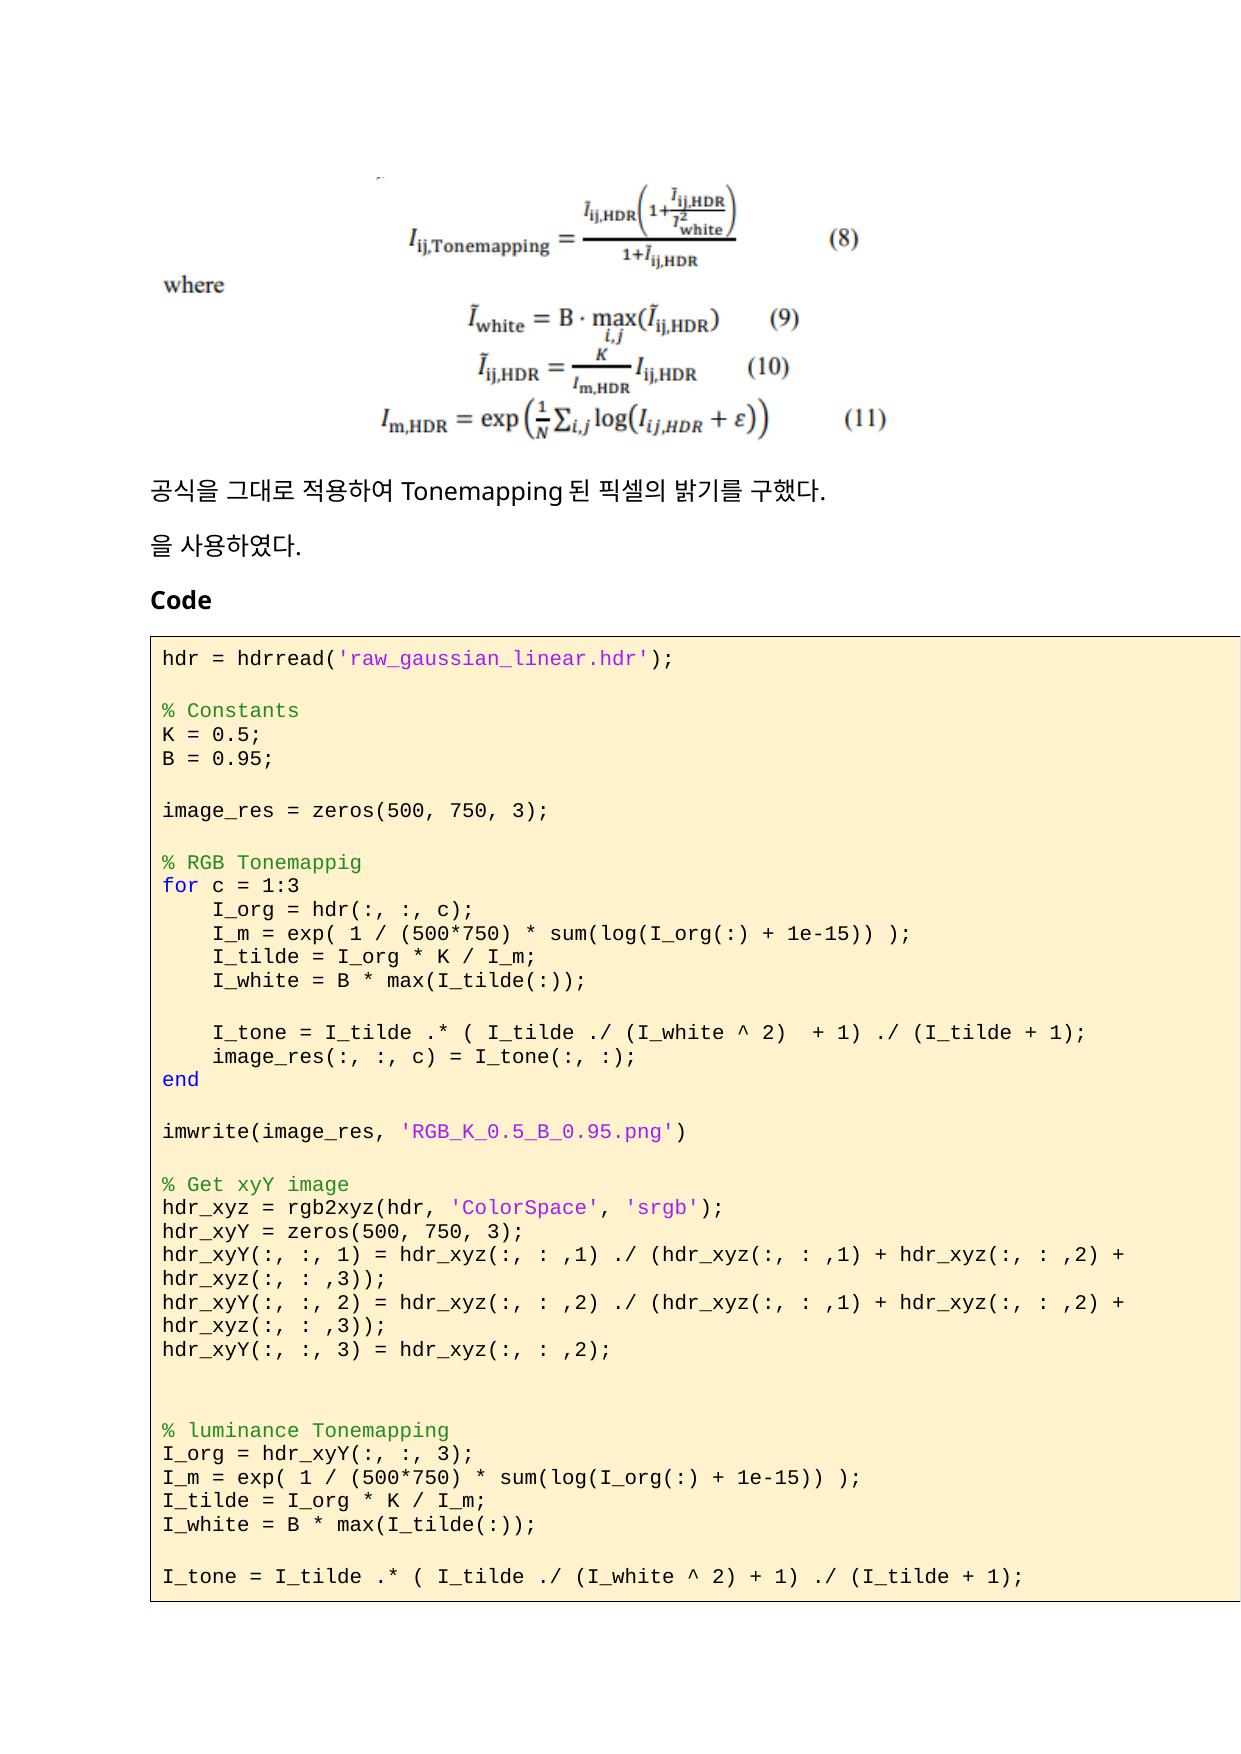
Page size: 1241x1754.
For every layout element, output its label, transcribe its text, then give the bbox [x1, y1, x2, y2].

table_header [151, 637, 1240, 1601]
text 을 사용하였다. [150, 527, 1090, 563]
text 공식을 그대로 적용하여 Tonemapping된 픽셀의 밝기를 구했다. [150, 471, 1090, 507]
text Code [150, 582, 1090, 617]
picture [150, 177, 899, 453]
